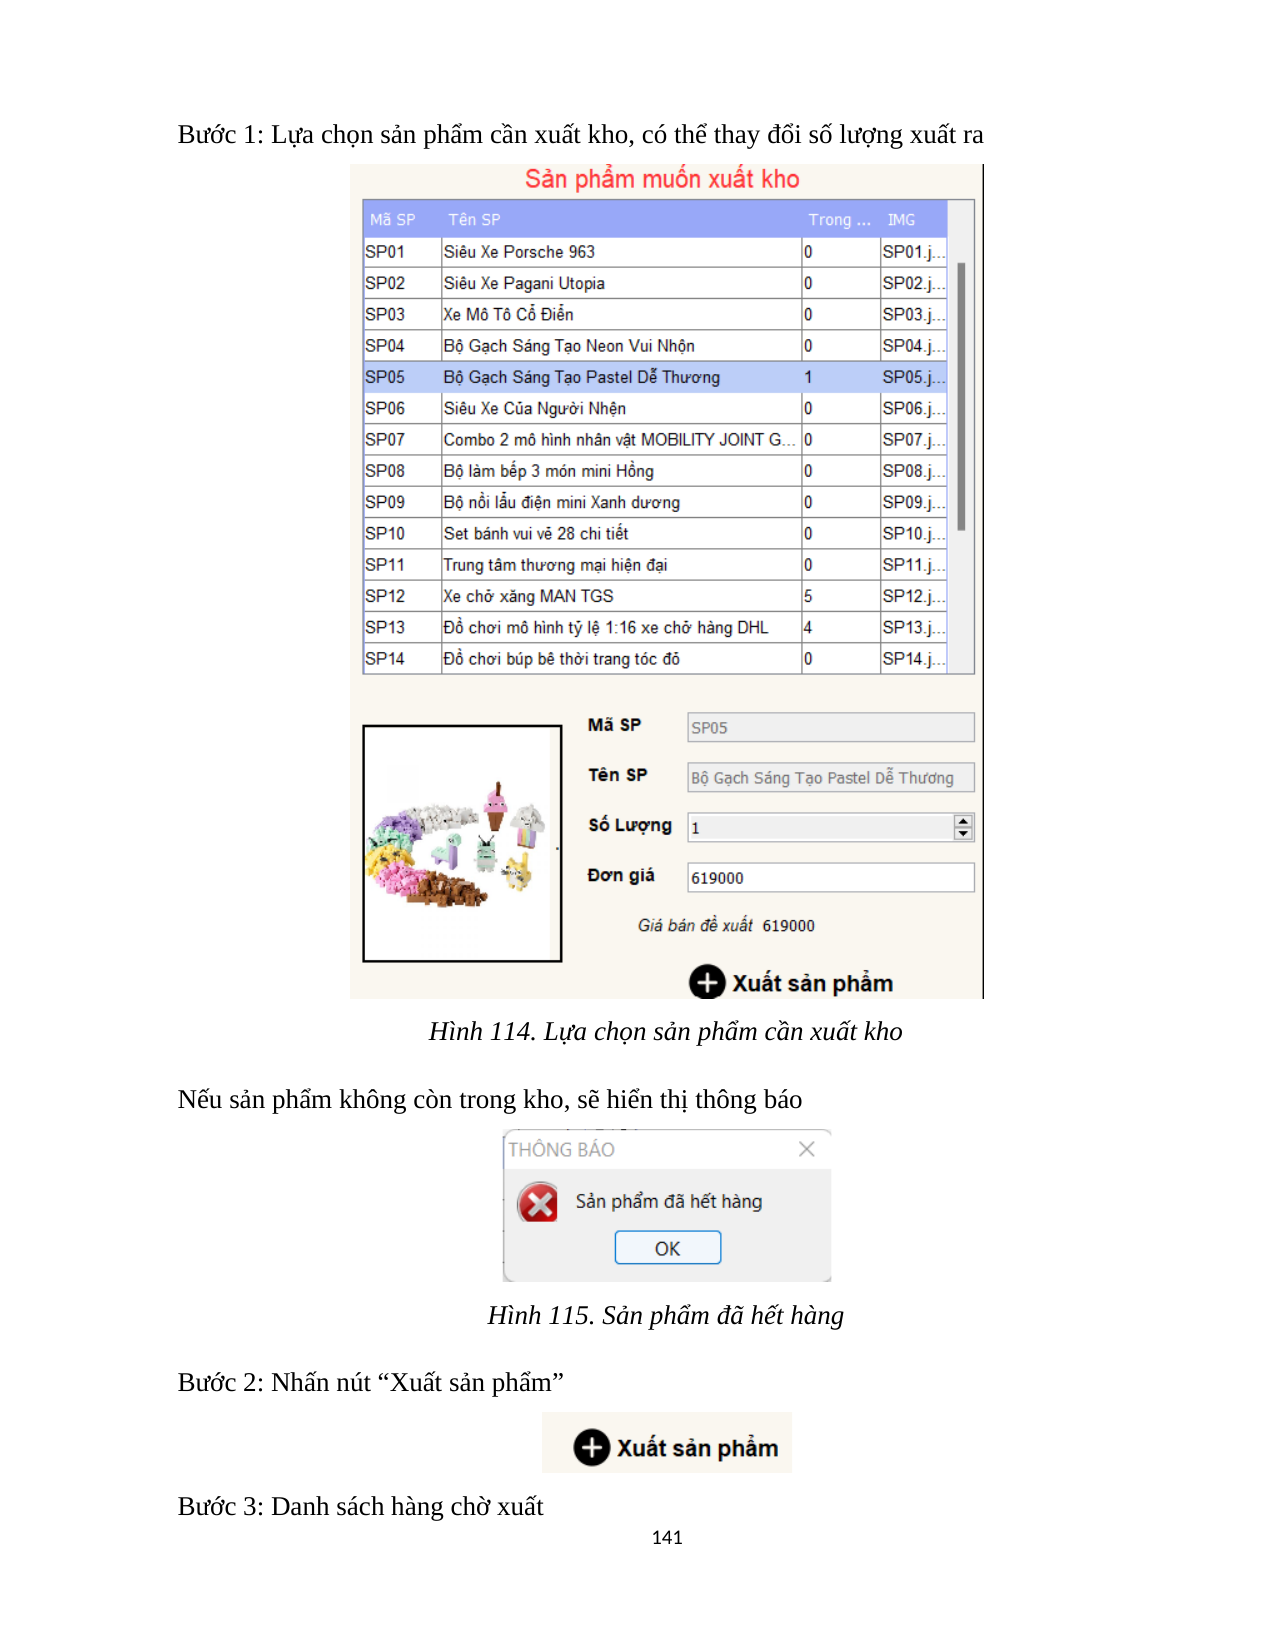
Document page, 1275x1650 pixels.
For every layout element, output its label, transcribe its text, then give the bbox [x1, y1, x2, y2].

text Hình 115. Sản phẩm đã hết hàng [177, 1299, 1157, 1330]
picture [542, 1412, 793, 1473]
picture [502, 1129, 832, 1282]
text Bước 1: Lựa chọn sản phẩm cần xuất kho, có thể thay đổi số lượng xuất ra [177, 118, 1157, 149]
picture [350, 164, 984, 999]
text Hình 114. Lựa chọn sản phẩm cần xuất kho [177, 1015, 1157, 1046]
text Bước 3: Danh sách hàng chờ xuất [177, 1490, 1157, 1521]
text Nếu sản phẩm không còn trong kho, sẽ hiển thị thông báo [177, 1083, 1157, 1114]
text Bước 2: Nhấn nút “Xuất sản phẩm” [177, 1366, 1157, 1397]
